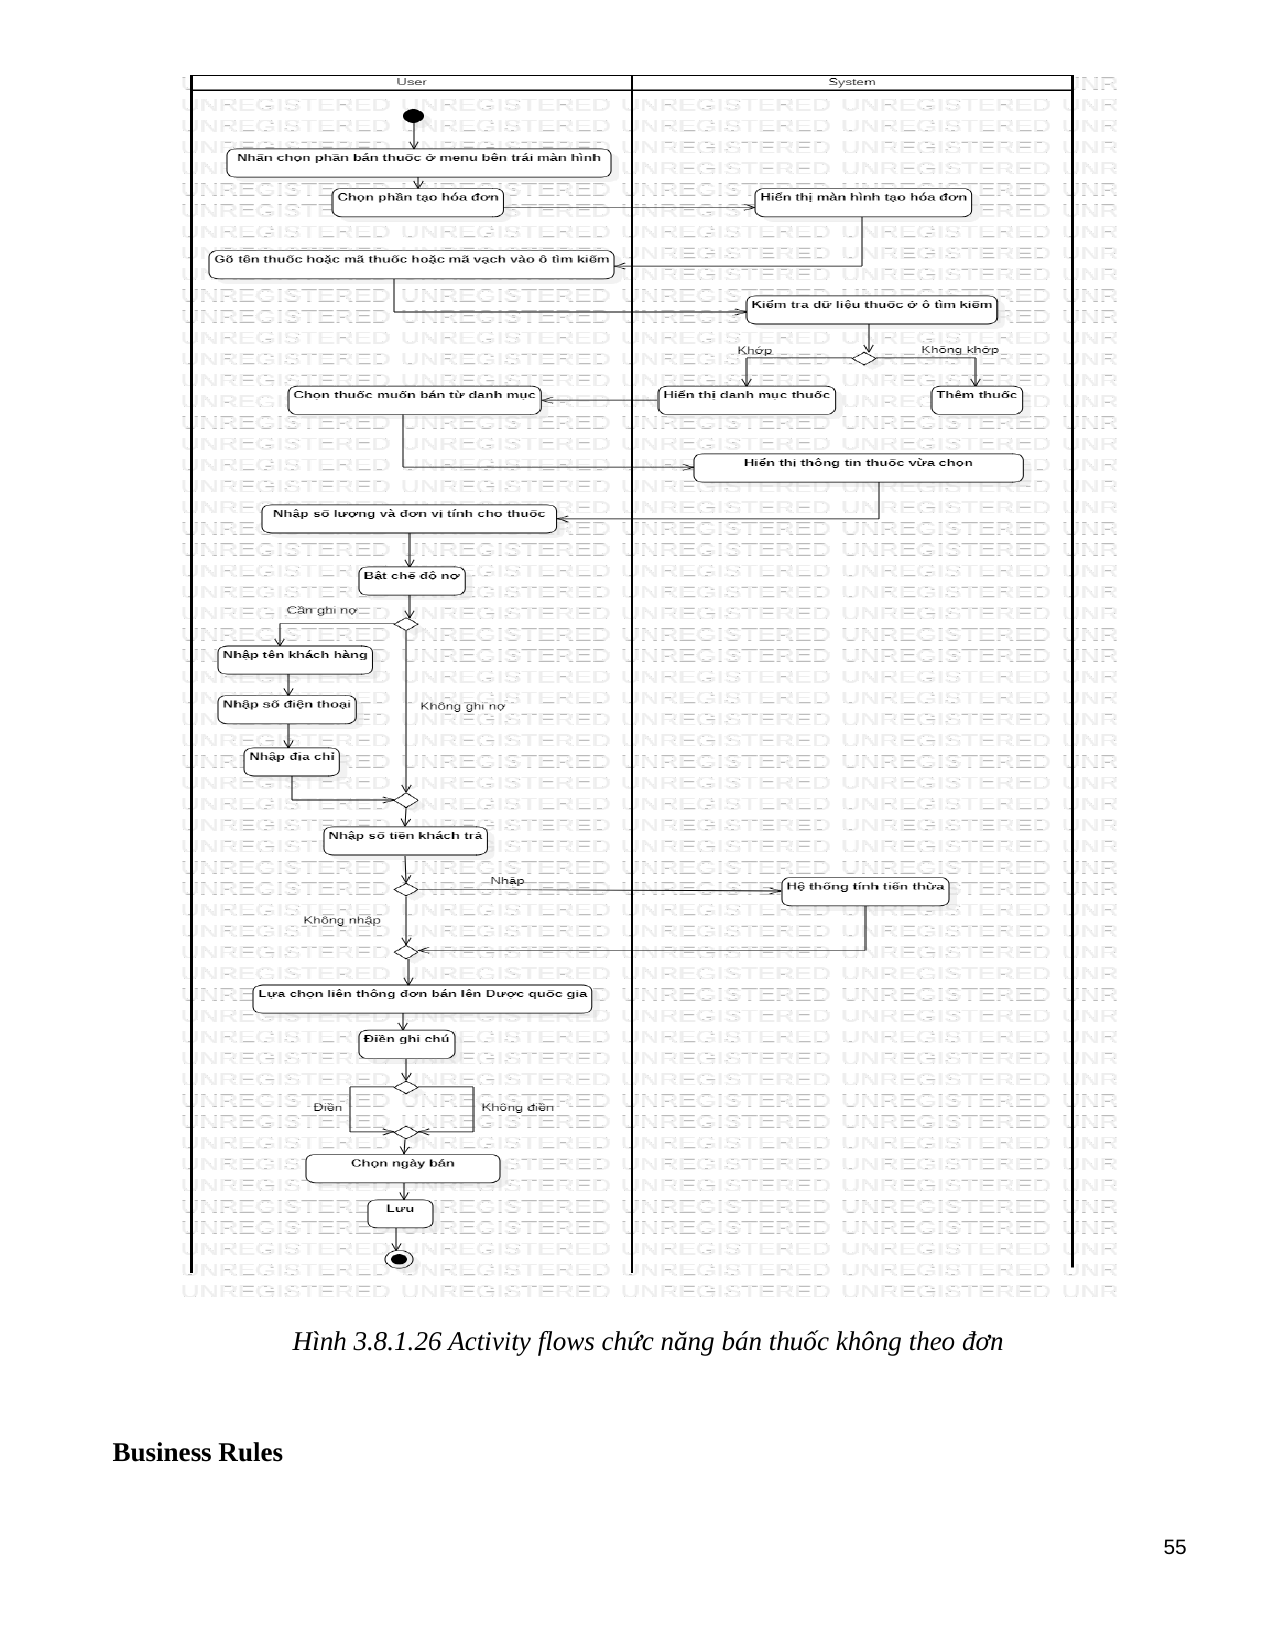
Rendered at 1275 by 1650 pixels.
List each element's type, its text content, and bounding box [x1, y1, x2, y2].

text Business Rules [112, 1436, 1186, 1467]
picture [181, 68, 1117, 1301]
